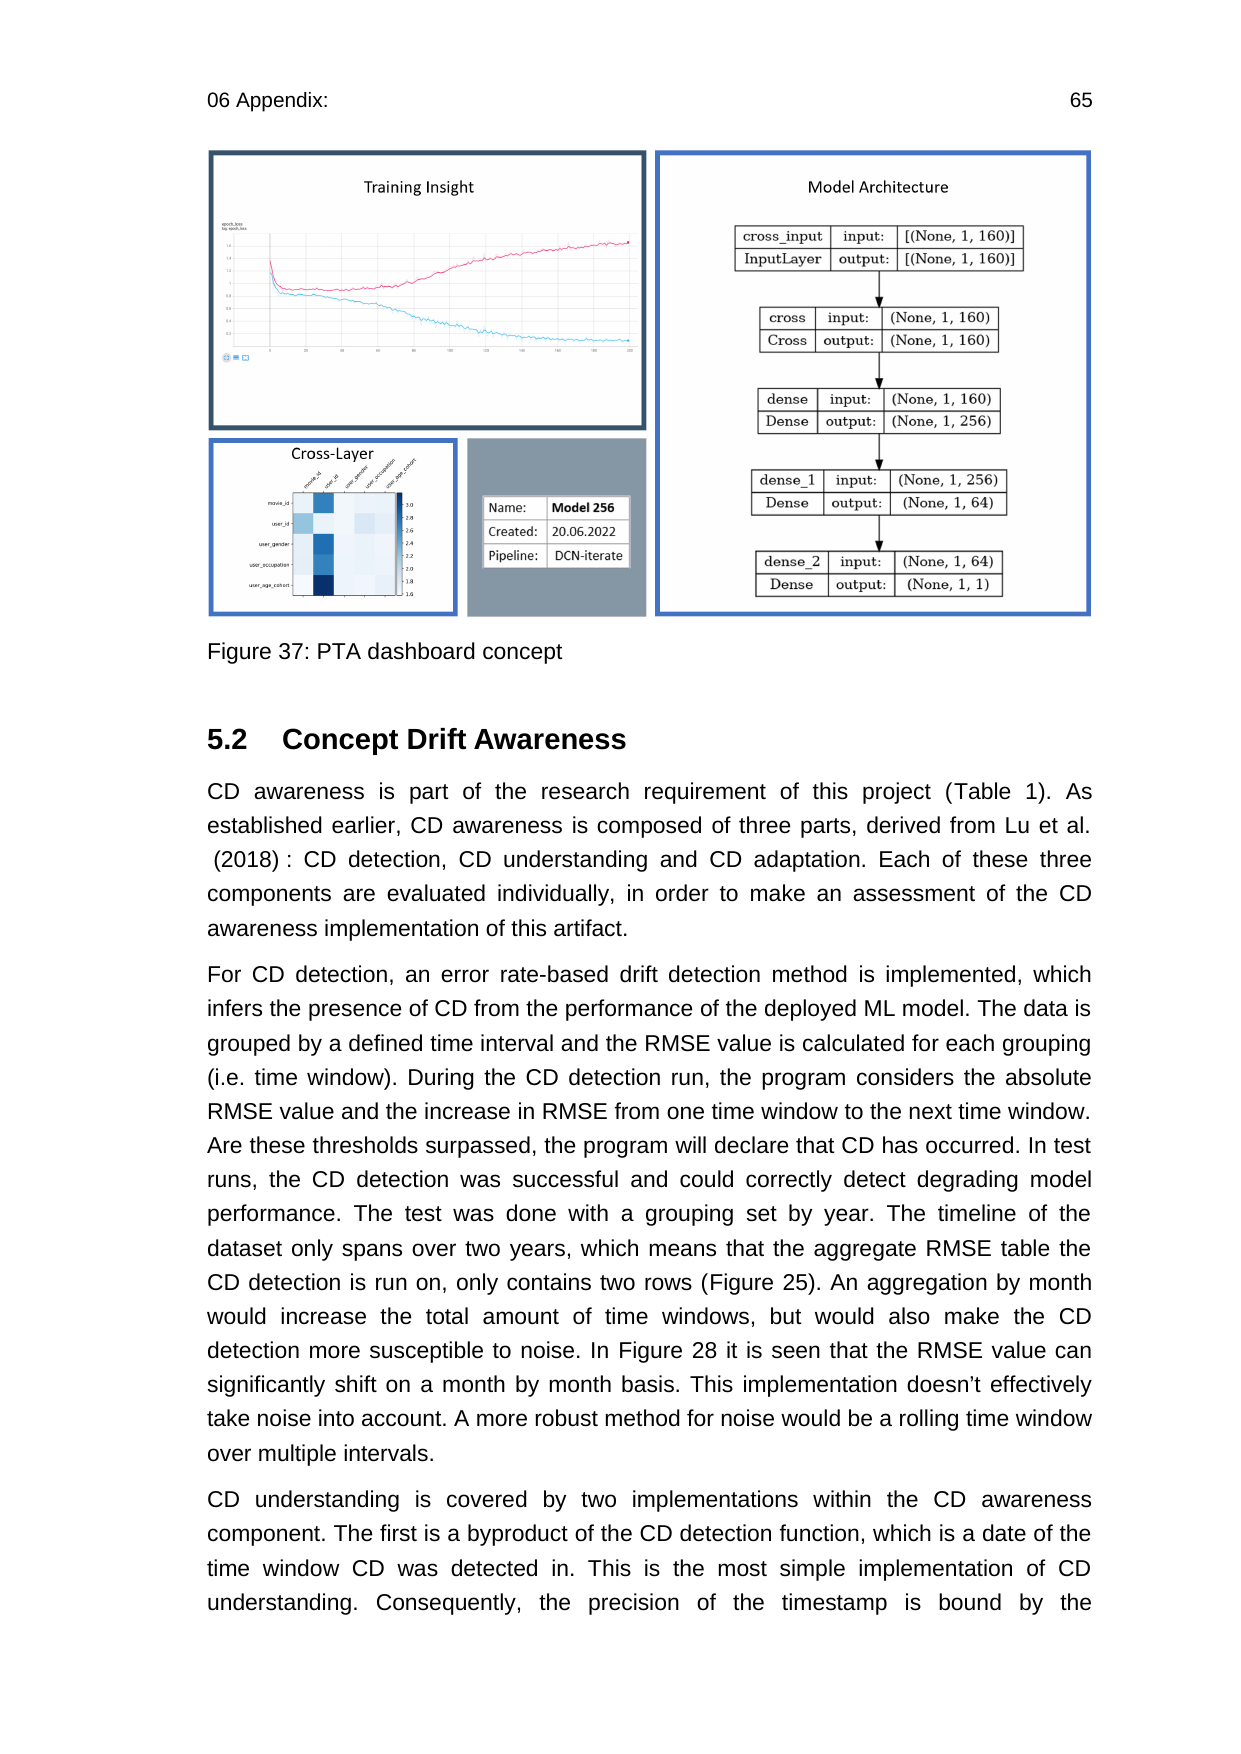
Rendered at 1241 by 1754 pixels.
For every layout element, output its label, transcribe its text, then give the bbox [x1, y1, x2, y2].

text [207, 1486, 1092, 1615]
picture [206, 147, 1093, 618]
subtitle Concept Drift Awareness [207, 722, 1092, 755]
text CD awareness is part of the research requirement of this project (Table 1). As established earlier, CD awareness is composed of three parts, derived from Lu et al. : CD detection, CD understanding and CD adaptation. Each of these three components are evaluated individually, in order to make an assessment of the CD awareness implementation of this artifact. [207, 778, 1092, 941]
